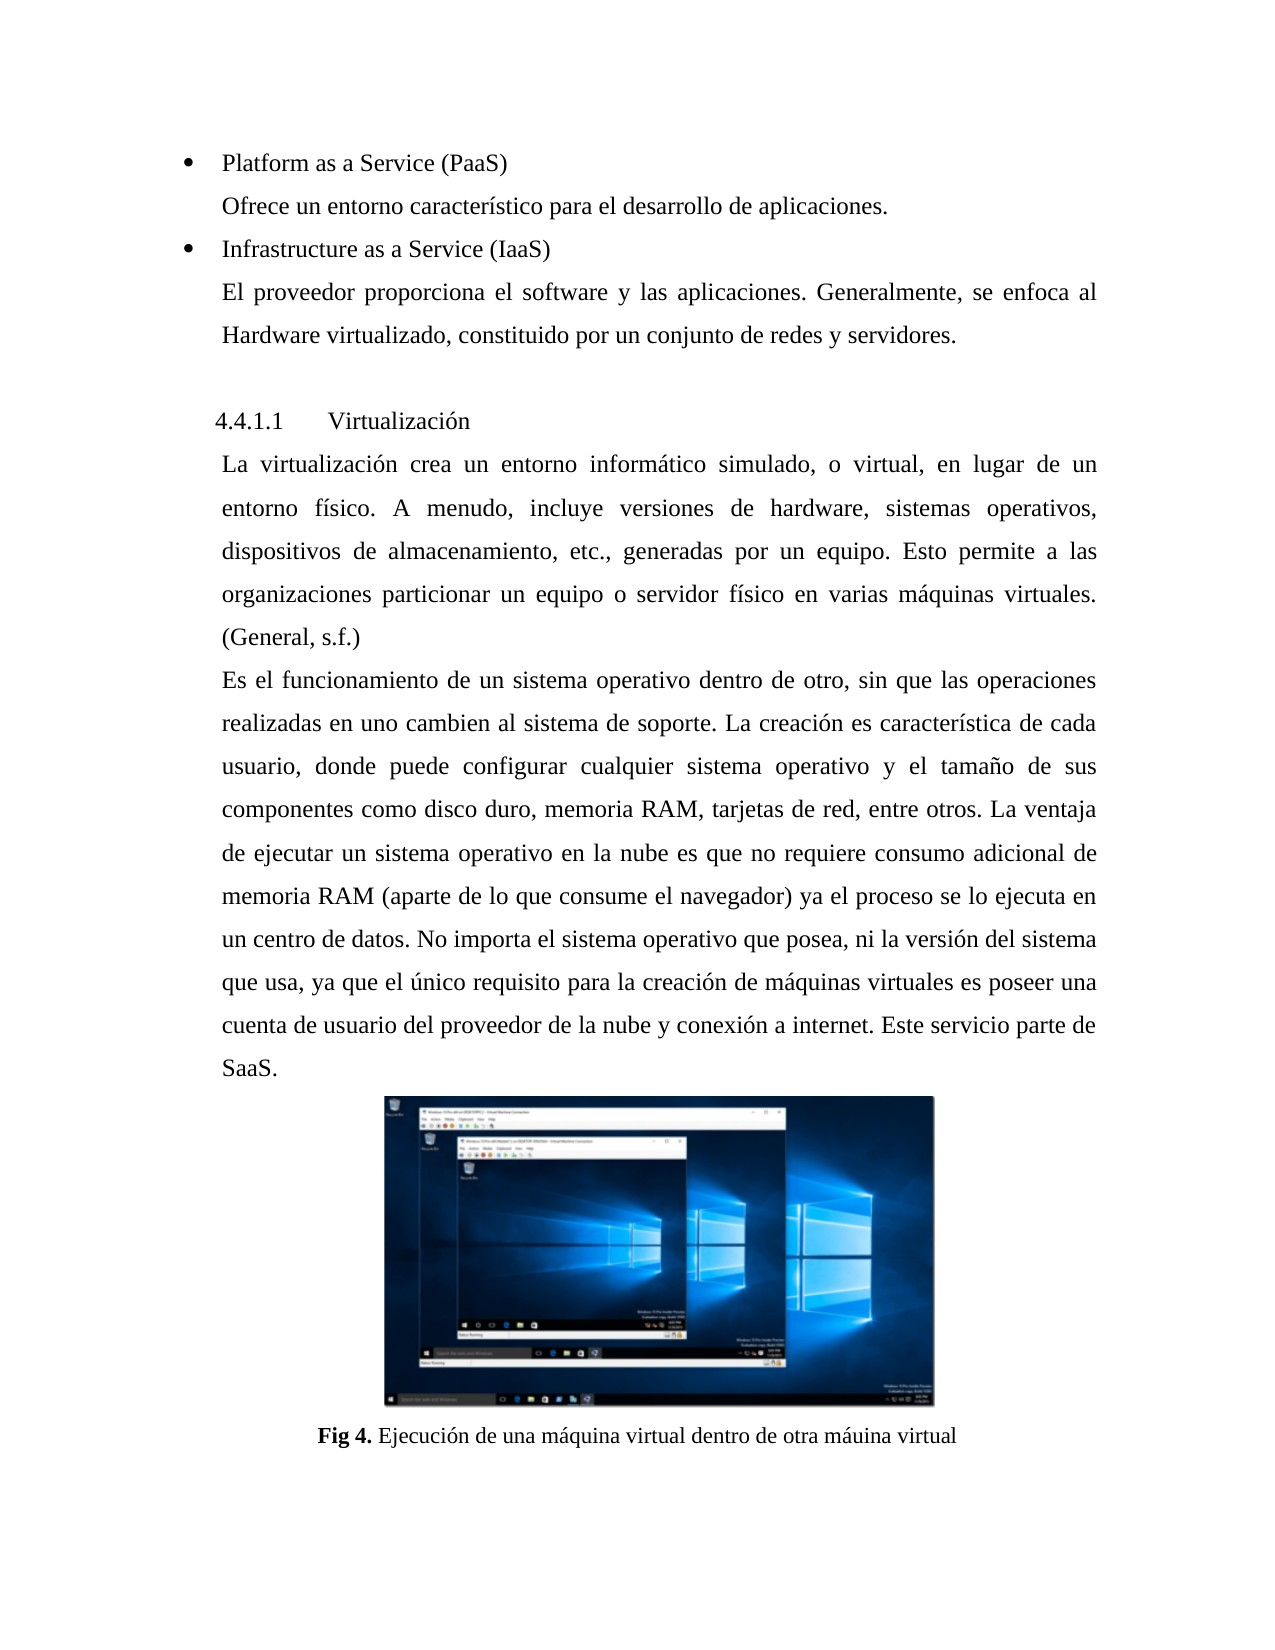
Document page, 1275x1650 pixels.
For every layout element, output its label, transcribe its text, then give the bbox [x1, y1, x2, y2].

list Es el funcionamiento de un sistema operativo dentro de otro, sin que las operaciones realizadas en uno cambien al sistema de soporte. La creación es característica de cada usuario, donde puede configurar cualquier sistema operativo y el tamaño de sus componentes como disco duro, memoria RAM, tarjetas de red, entre otros. La ventaja de ejecutar un sistema operativo en la nube es que no requiere consumo adicional de memoria RAM (aparte de lo que consume el navegador) ya el proceso se lo ejecuta en un centro de datos. No importa el sistema operativo que posea, ni la versión del sistema que usa, ya que el único requisito para la creación de máquinas virtuales es poseer una cuenta de usuario del proveedor de la nube y conexión a internet. Este servicio parte de SaaS. [222, 665, 1098, 1082]
list La virtualización crea un entorno informático simulado, o virtual, en lugar de un entorno físico. A menudo, incluye versiones de hardware, sistemas operativos, dispositivos de almacenamiento, etc., generadas por un equipo. Esto permite a las organizaciones particionar un equipo o servidor físico en varias máquinas virtuales. [222, 449, 1098, 651]
list Infrastructure as a Service (IaaS) [184, 234, 1098, 263]
picture [384, 1096, 936, 1408]
list Virtualización [215, 406, 1098, 435]
list Fig 4. Ejecución de una máquina virtual dentro de otra máuina virtual [177, 1422, 1098, 1448]
list El proveedor proporciona el software y las aplicaciones. Generalmente, se enfoca al Hardware virtualizado, constituido por un conjunto de redes y servidores. [222, 277, 1098, 349]
list Ofrece un entorno característico para el desarrollo de aplicaciones. [222, 191, 1098, 219]
list Platform as a Service (PaaS) [184, 148, 1098, 176]
